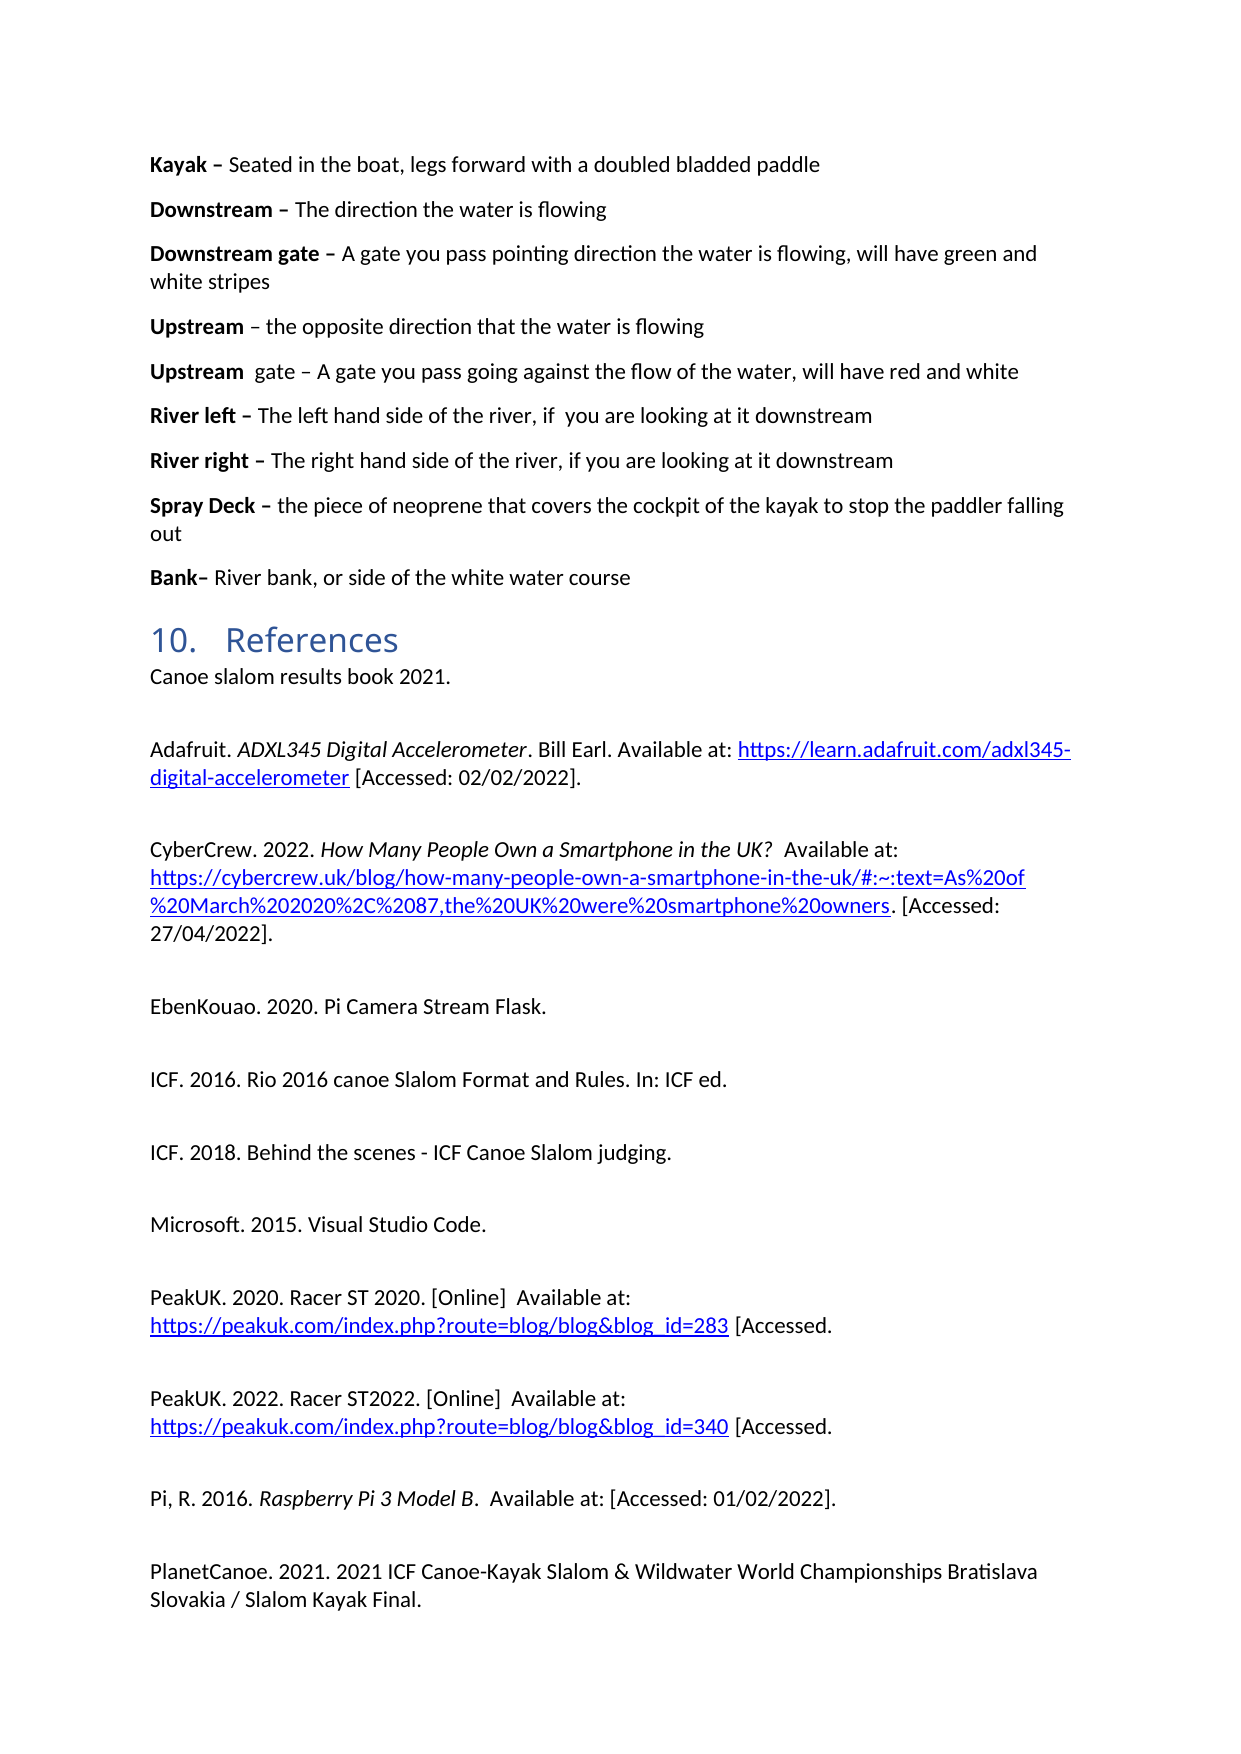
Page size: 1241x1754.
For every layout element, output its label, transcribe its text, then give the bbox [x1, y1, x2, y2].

text CyberCrew. 2022. How Many People Own a Smartphone in the UK? Available at: https://cybercrew.uk/blog/how-many-people-own-a-smartphone-in-the-uk/#:~:text=As%20of%20March%202020%2C%2087,the%20UK%20were%20smartphone%20owners. [Accessed: 27/04/2022]. [150, 835, 1090, 947]
text Microsoft. 2015. Visual Studio Code. [150, 1210, 1090, 1238]
text PeakUK. 2020. Racer ST 2020. [Online] Available at: https://peakuk.com/index.php?route=blog/blog&blog_id=283 [Accessed. [150, 1283, 1090, 1339]
text River right – The right hand side of the river, if you are looking at it downstream [150, 446, 1090, 474]
text ICF. 2018. Behind the scenes - ICF Canoe Slalom judging. [150, 1138, 1090, 1166]
subtitle References [150, 617, 1090, 662]
text PlanetCanoe. 2021. 2021 ICF Canoe-Kayak Slalom & Wildwater World Championships Bratislava Slovakia / Slalom Kayak Final. [150, 1557, 1090, 1613]
text ICF. 2016. Rio 2016 canoe Slalom Format and Rules. In: ICF ed. [150, 1065, 1090, 1093]
text Downstream – The direction the water is flowing [150, 195, 1090, 223]
text Pi, R. 2016. Raspberry Pi 3 Model B. Available at: [Accessed: 01/02/2022]. [150, 1484, 1090, 1512]
text Adafruit. ADXL345 Digital Accelerometer. Bill Earl. Available at: https://learn.adafruit.com/adxl345-digital-accelerometer [Accessed: 02/02/2022]. [150, 735, 1090, 791]
text Kayak – Seated in the boat, legs forward with a doubled bladded paddle [150, 150, 1090, 178]
text Canoe slalom results book 2021. [150, 662, 1090, 690]
text PeakUK. 2022. Racer ST2022. [Online] Available at: https://peakuk.com/index.php?route=blog/blog&blog_id=340 [Accessed. [150, 1384, 1090, 1440]
text Upstream – the opposite direction that the water is flowing [150, 312, 1090, 340]
text Spray Deck – the piece of neoprene that covers the cockpit of the kayak to stop the paddler falling out [150, 491, 1090, 547]
text Downstream gate – A gate you pass pointing direction the water is flowing, will have green and white stripes [150, 239, 1090, 295]
text River left – The left hand side of the river, if you are looking at it downstream [150, 401, 1090, 429]
text EbenKouao. 2020. Pi Camera Stream Flask. [150, 992, 1090, 1020]
text Bank– River bank, or side of the white water course [150, 563, 1090, 592]
text Upstream gate – A gate you pass going against the flow of the water, will have red and white [150, 357, 1090, 385]
